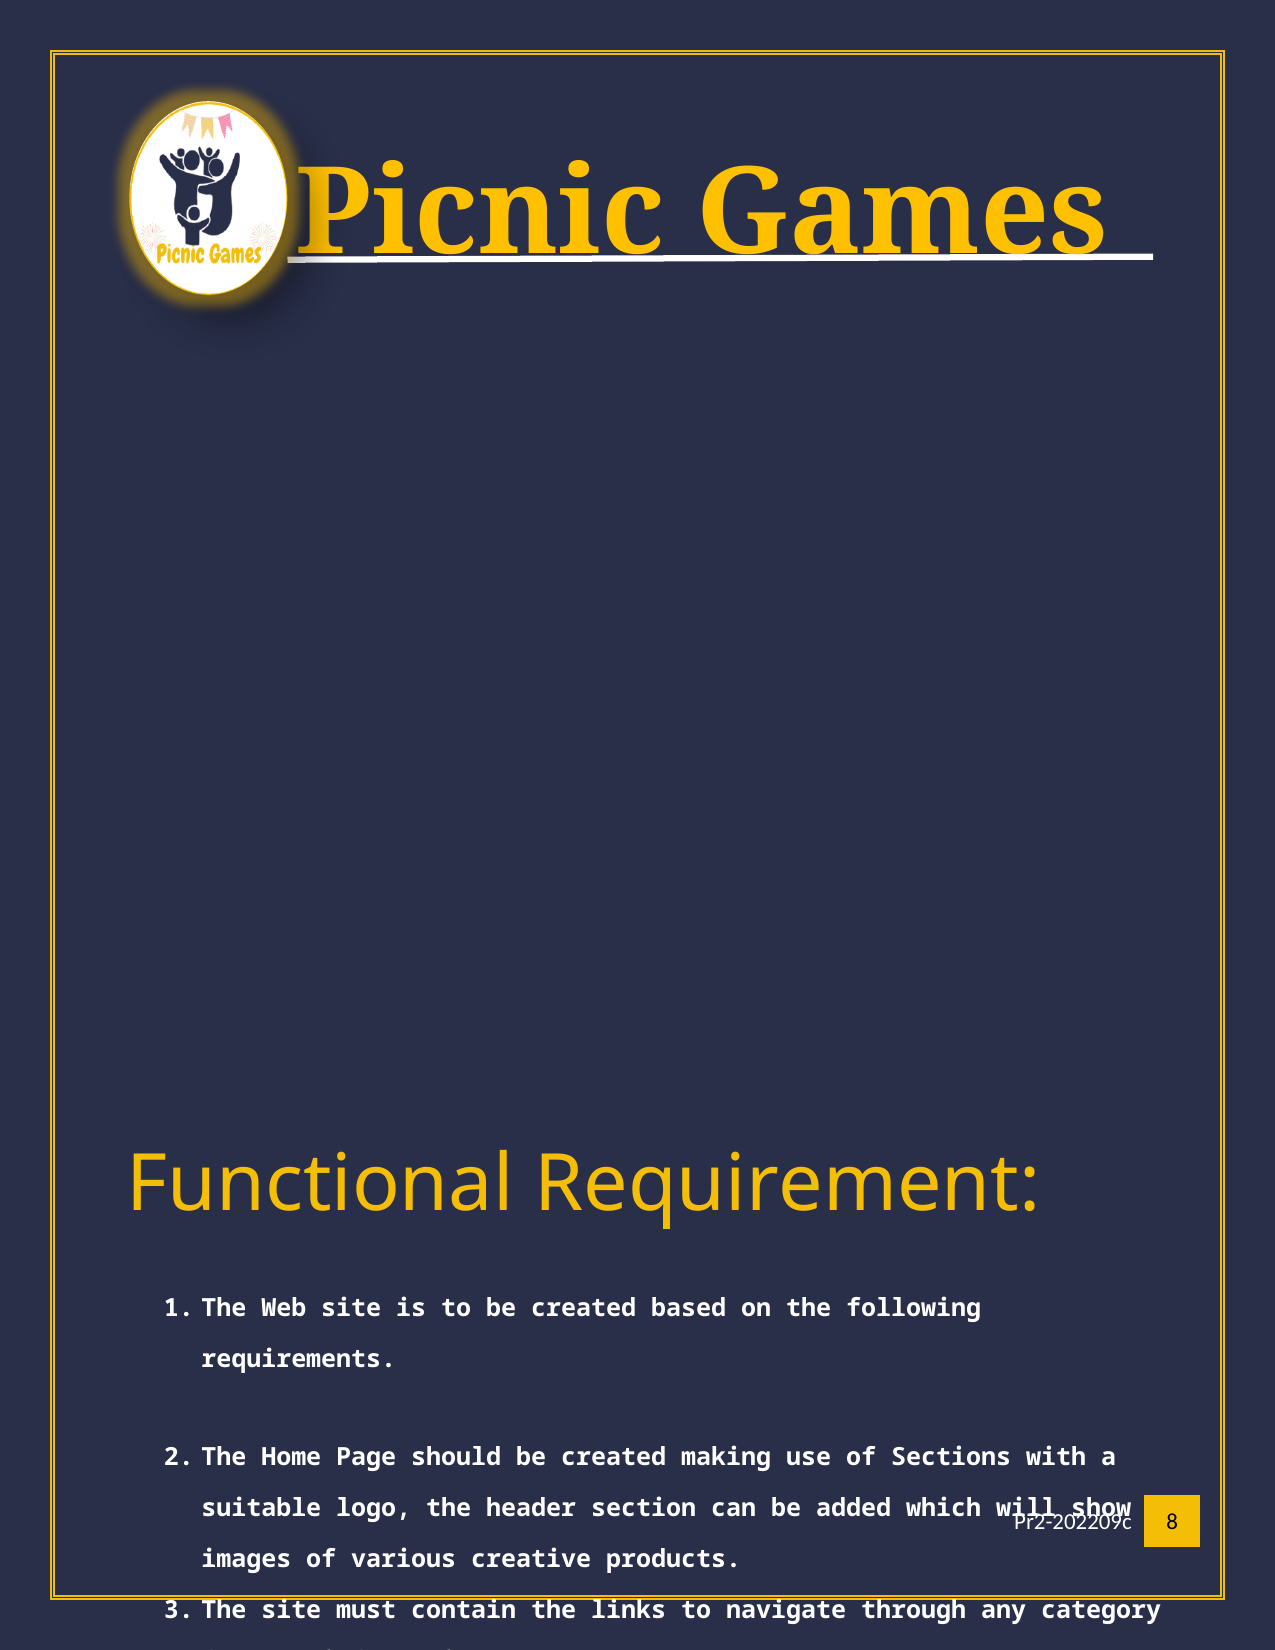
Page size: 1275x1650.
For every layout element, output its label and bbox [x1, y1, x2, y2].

picture [129, 101, 288, 295]
